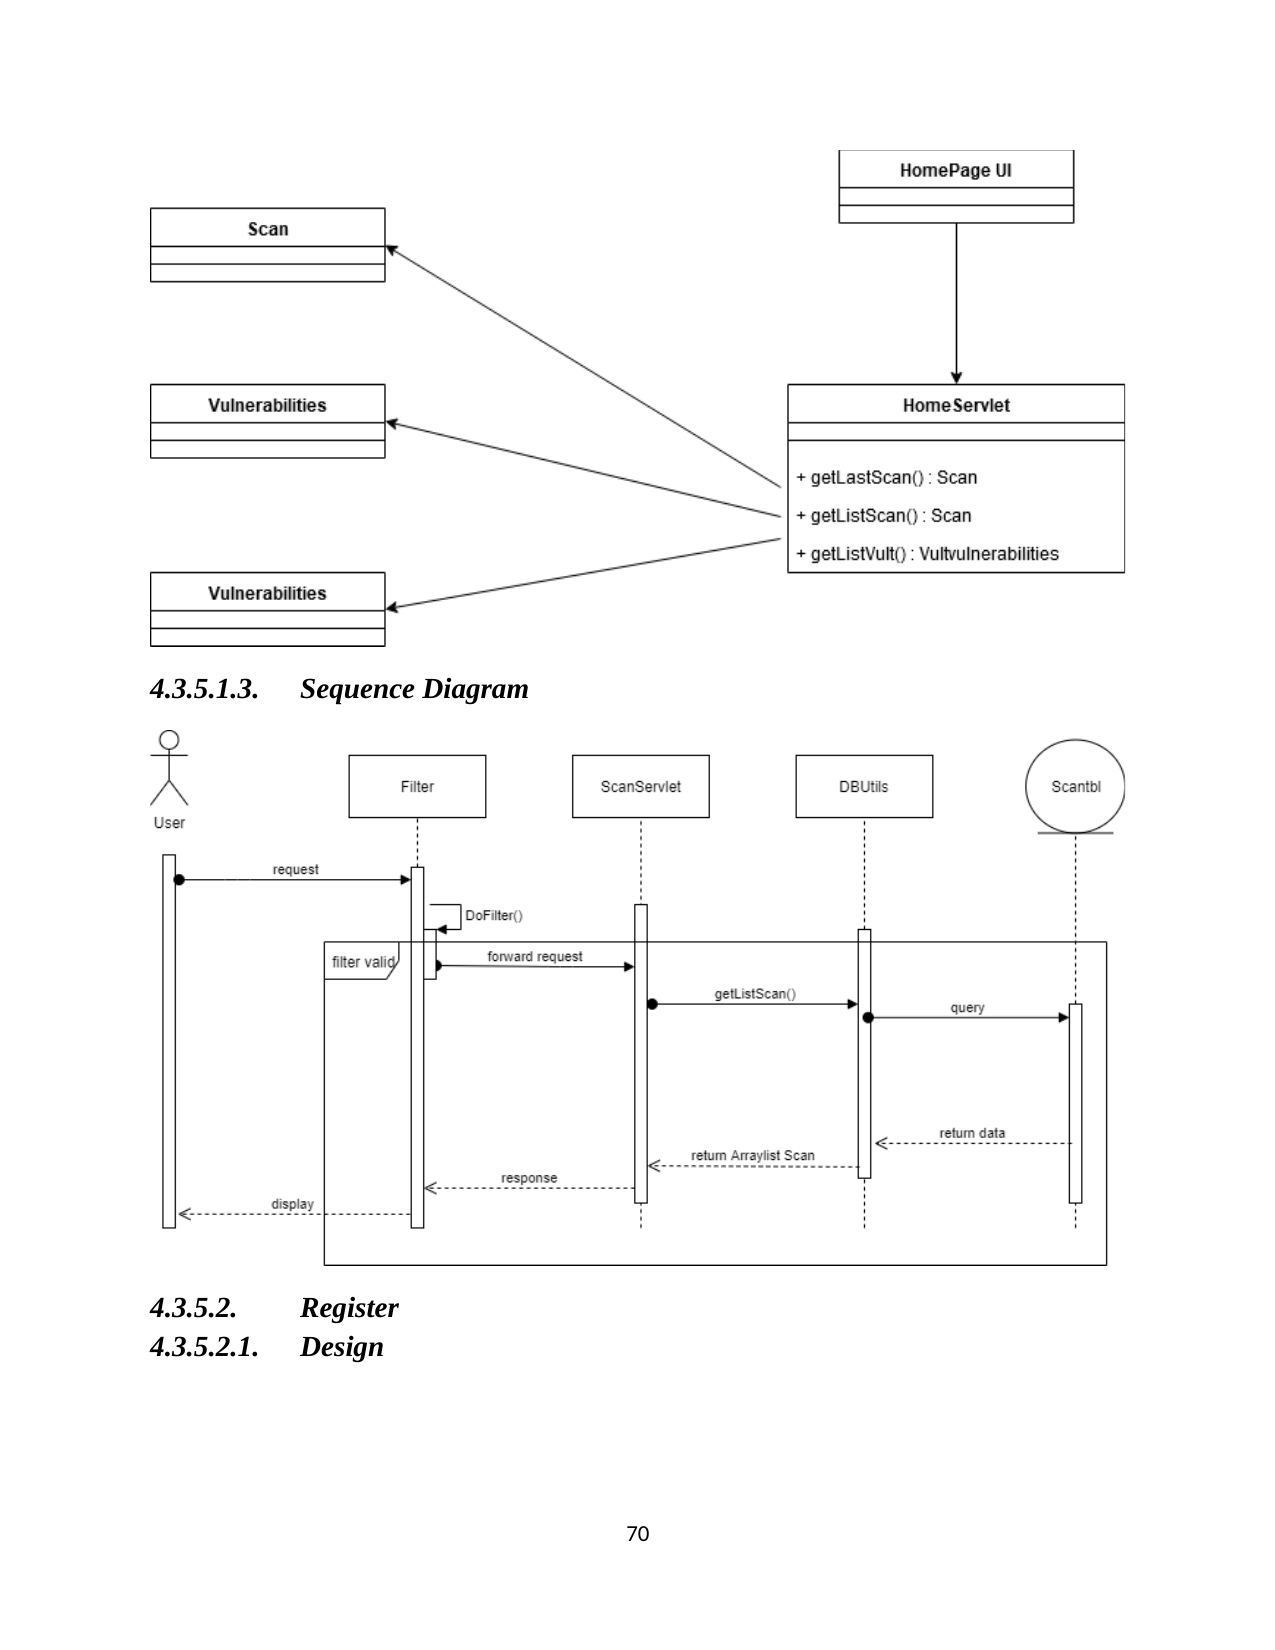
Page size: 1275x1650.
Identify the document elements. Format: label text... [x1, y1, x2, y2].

list Sequence Diagram [150, 671, 1125, 705]
list Design [150, 1329, 1125, 1362]
picture [150, 730, 1125, 1266]
picture [150, 150, 1125, 647]
list Register [150, 1290, 1125, 1324]
